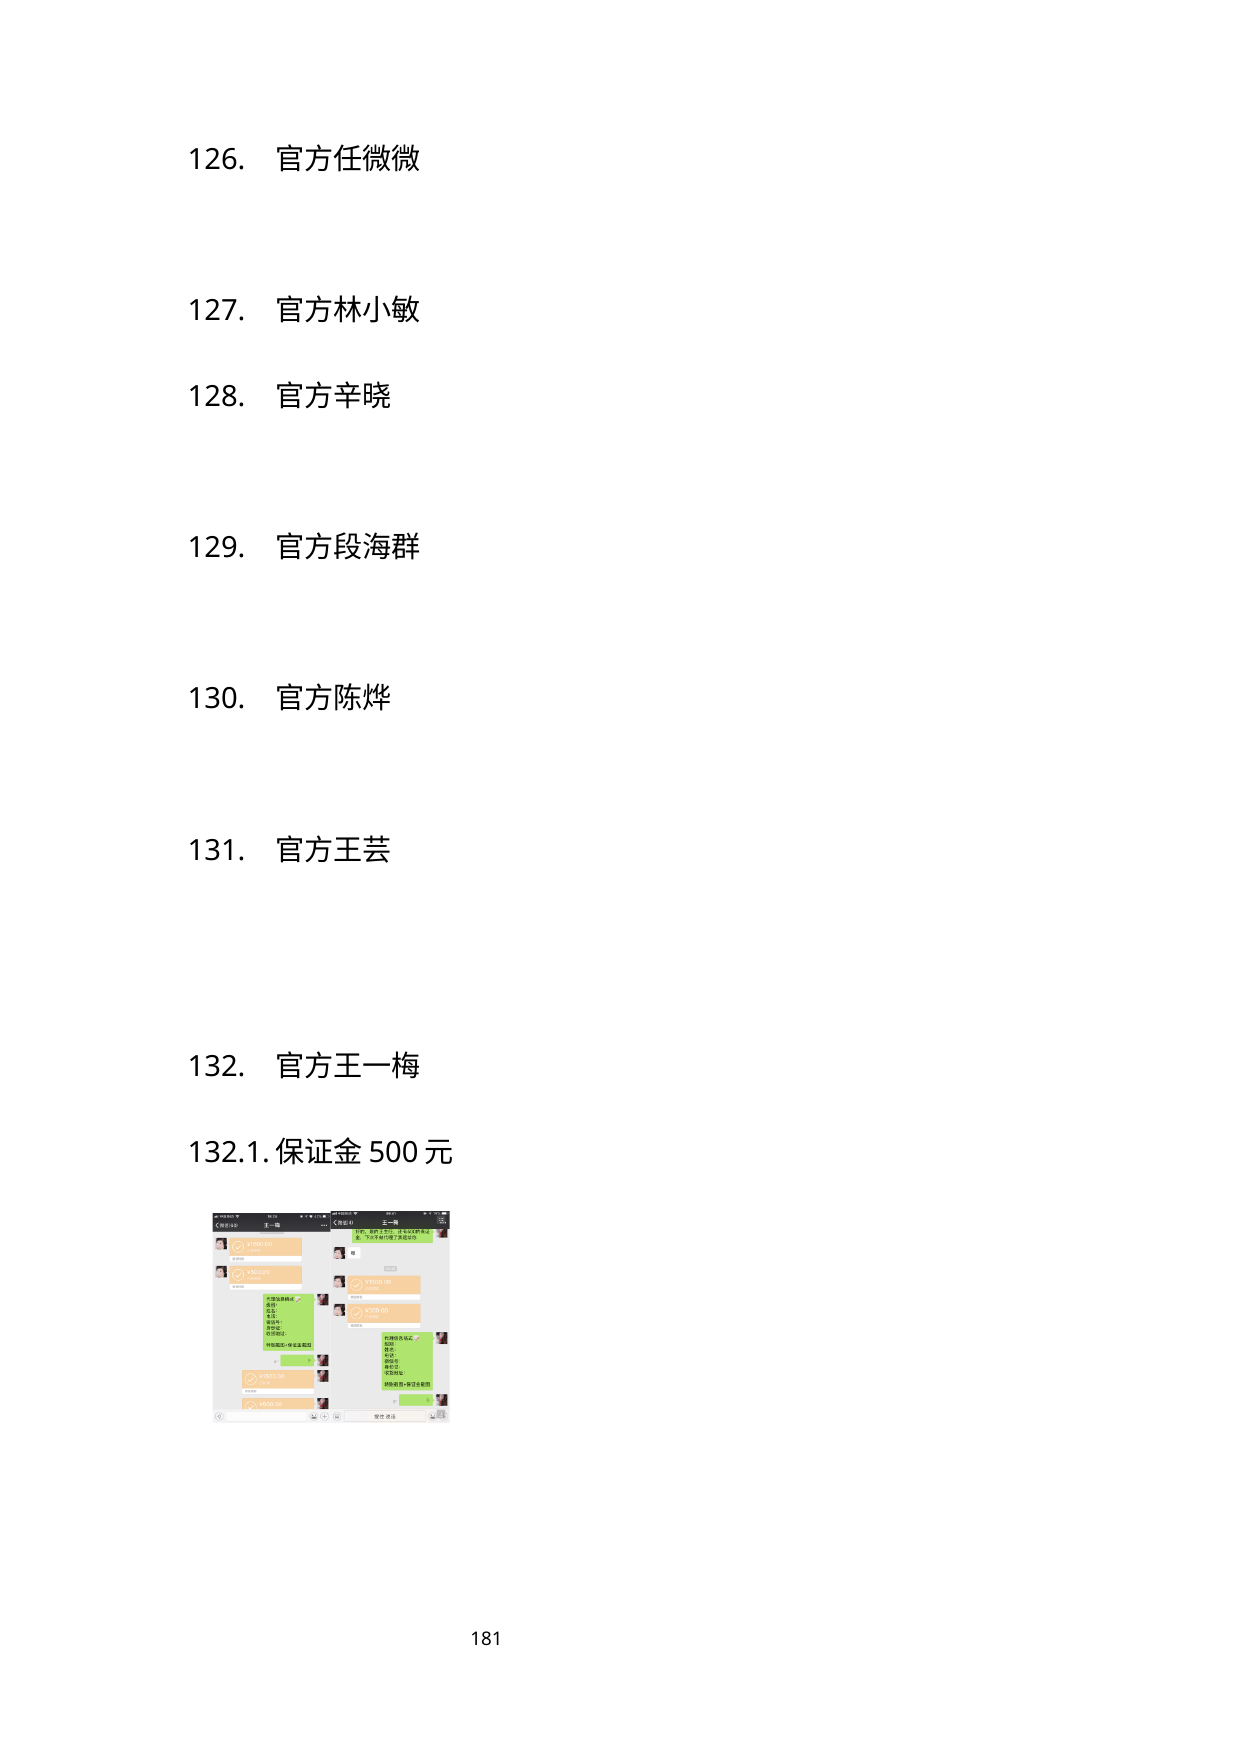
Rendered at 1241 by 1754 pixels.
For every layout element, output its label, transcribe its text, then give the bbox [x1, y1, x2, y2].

subtitle 保证金500元 [187, 1117, 1053, 1182]
subtitle 官方王一梅 [187, 1031, 1053, 1096]
subtitle 官方陈烨 [187, 664, 1053, 729]
subtitle 官方辛晓 [187, 361, 1053, 426]
subtitle 官方林小敏 [187, 275, 1053, 340]
subtitle 官方段海群 [187, 512, 1053, 577]
subtitle 官方王芸 [187, 815, 1053, 880]
subtitle 官方任微微 [187, 124, 1053, 189]
picture [212, 1211, 450, 1423]
